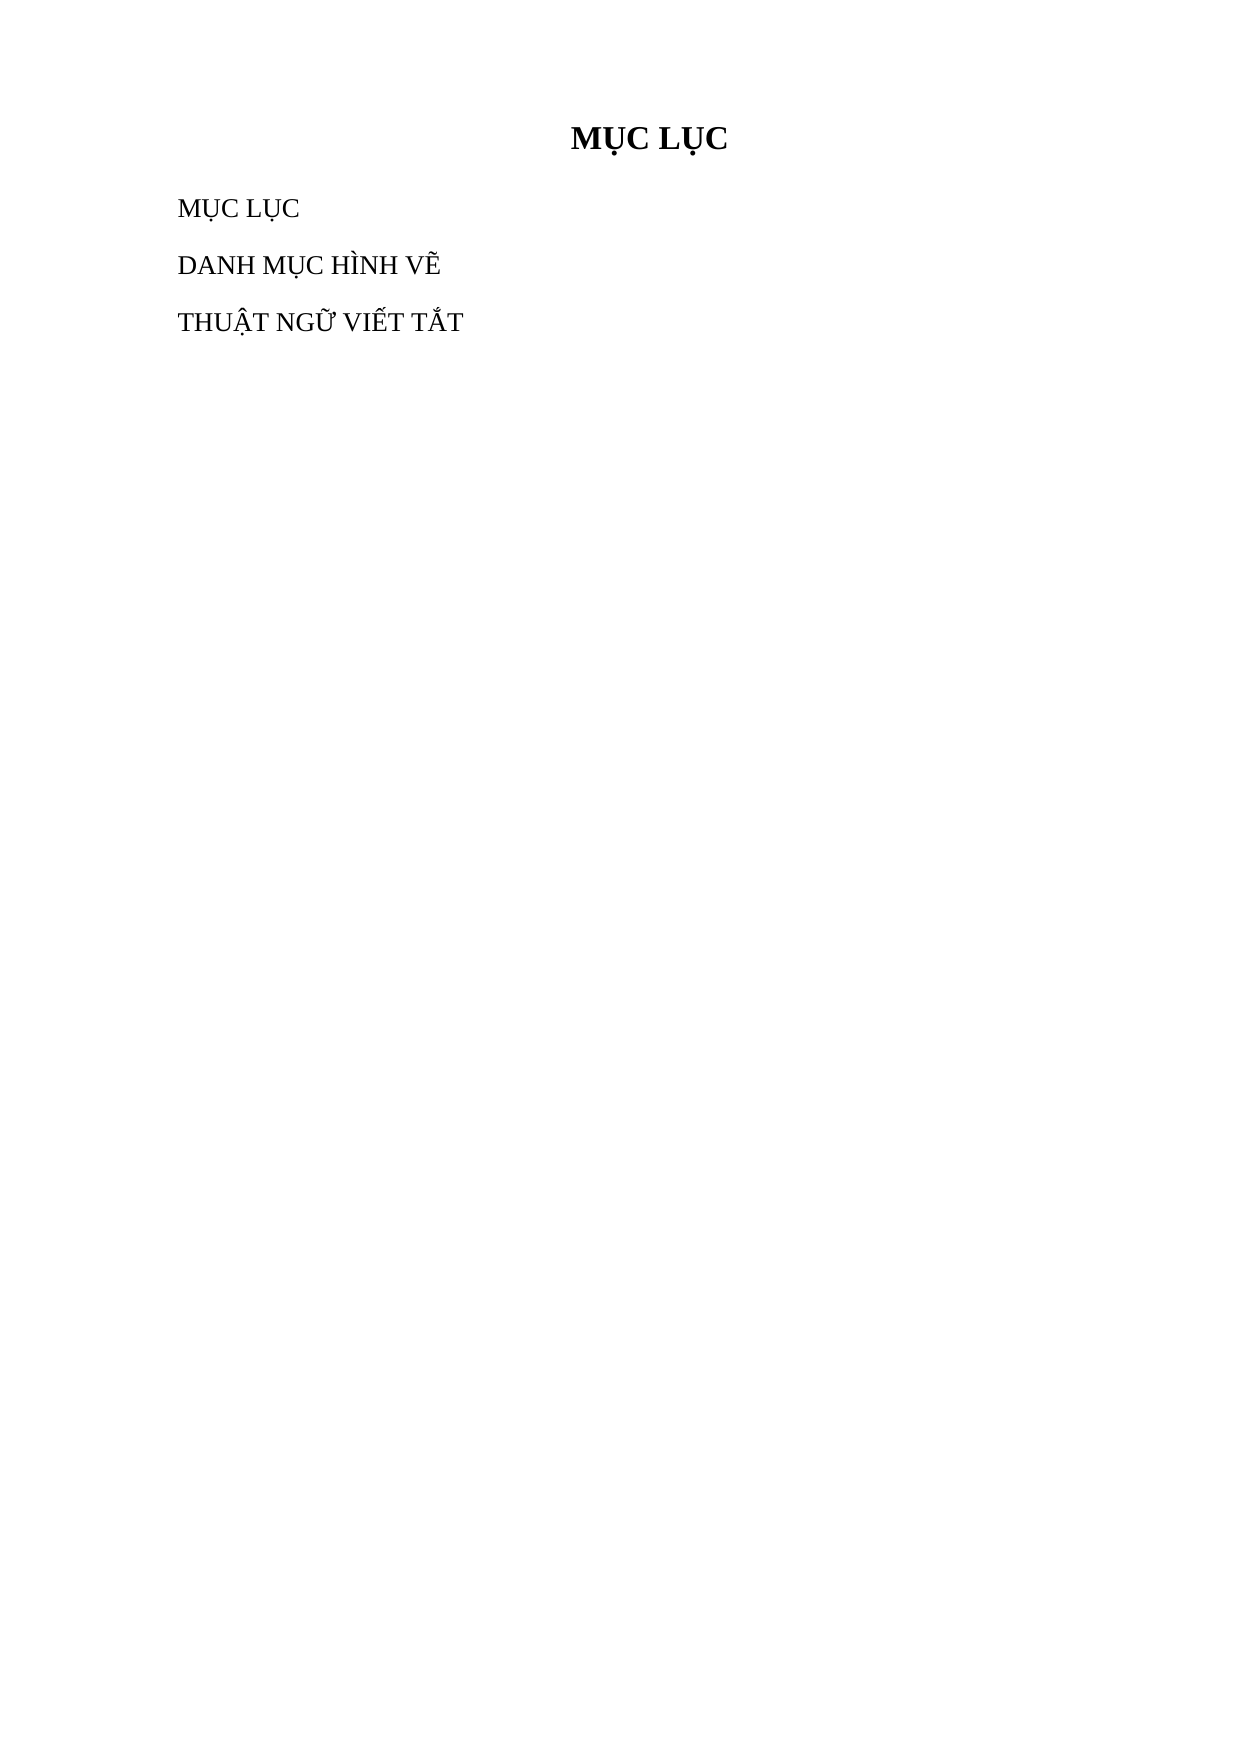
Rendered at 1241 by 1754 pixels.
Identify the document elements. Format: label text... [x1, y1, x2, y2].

text MỤC LỤC [177, 192, 1122, 223]
text DANH MỤC HÌNH VẼ [177, 249, 1122, 281]
text THUẬT NGỮ VIẾT TẮT [177, 306, 1122, 338]
text MỤC LỤC [177, 118, 1122, 156]
